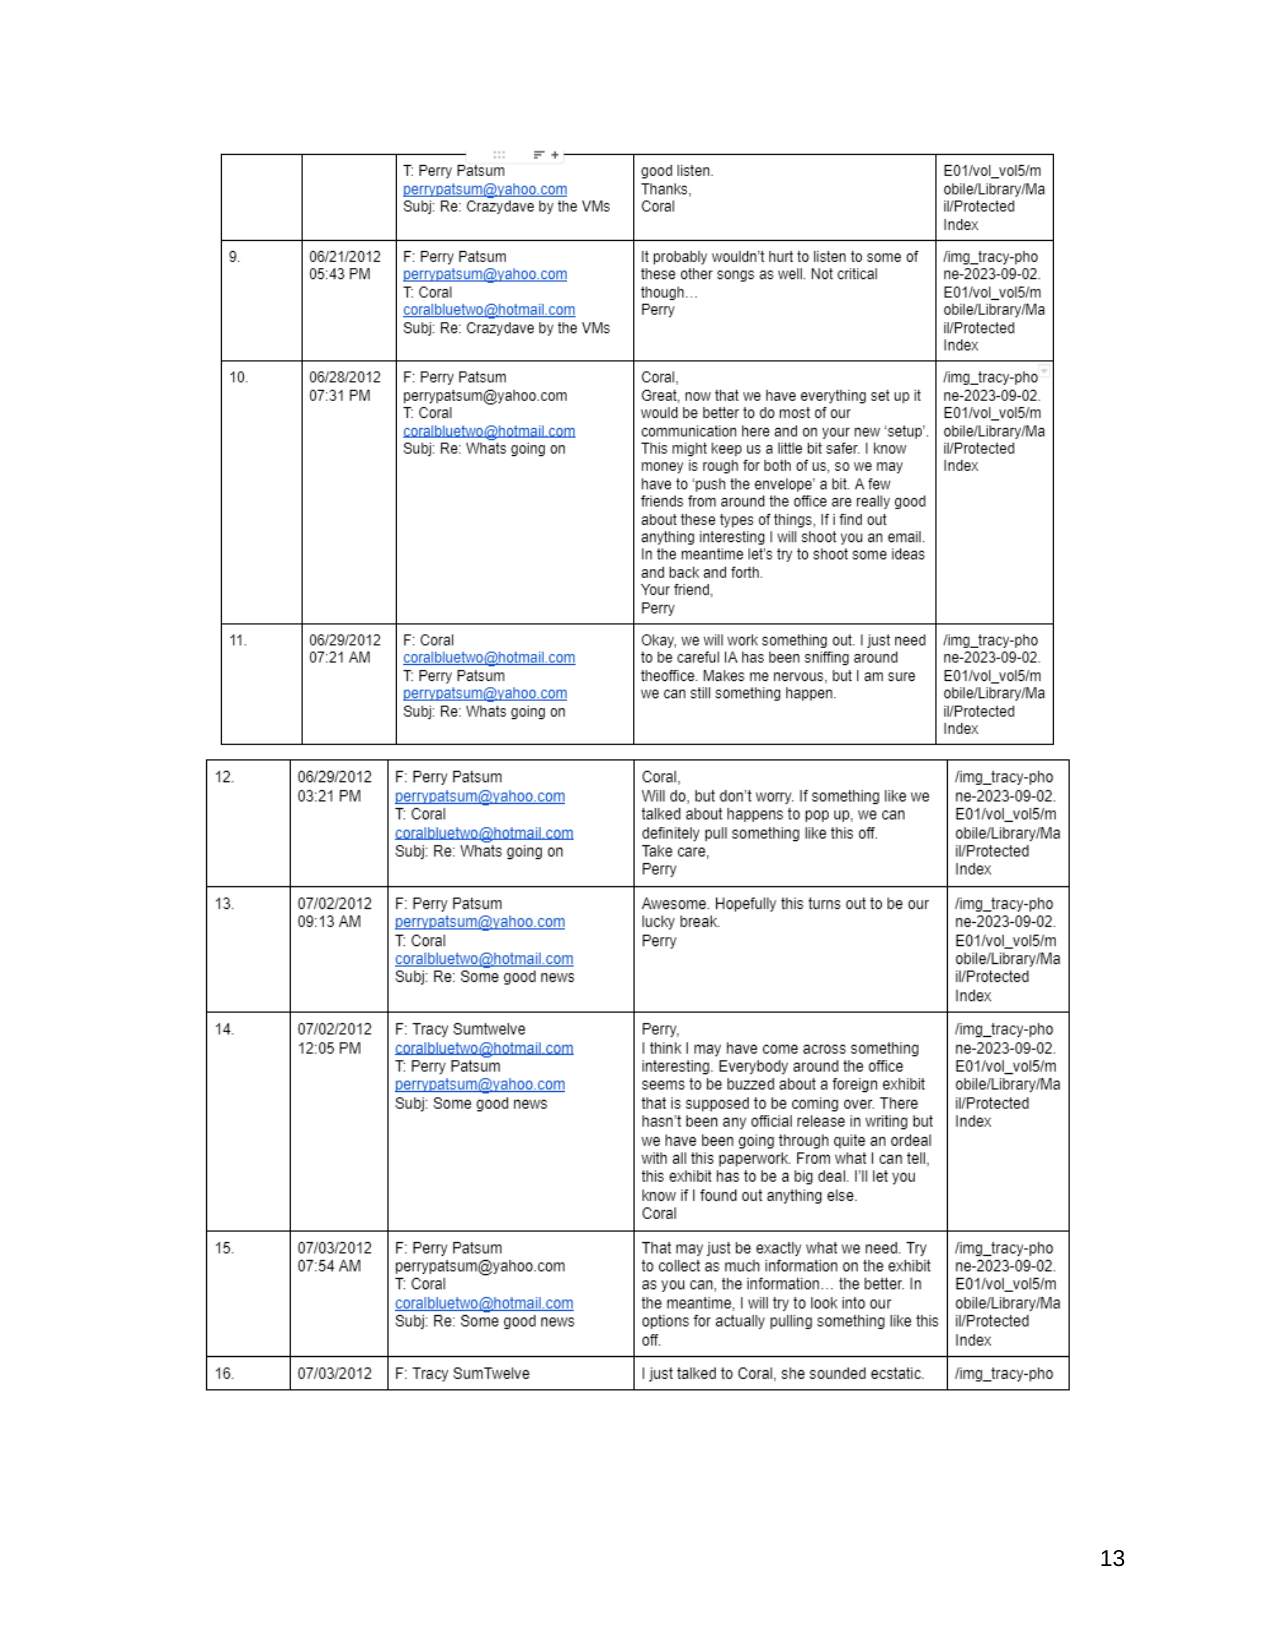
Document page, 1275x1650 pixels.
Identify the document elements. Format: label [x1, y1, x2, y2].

picture [216, 150, 1059, 750]
picture [201, 753, 1074, 1397]
